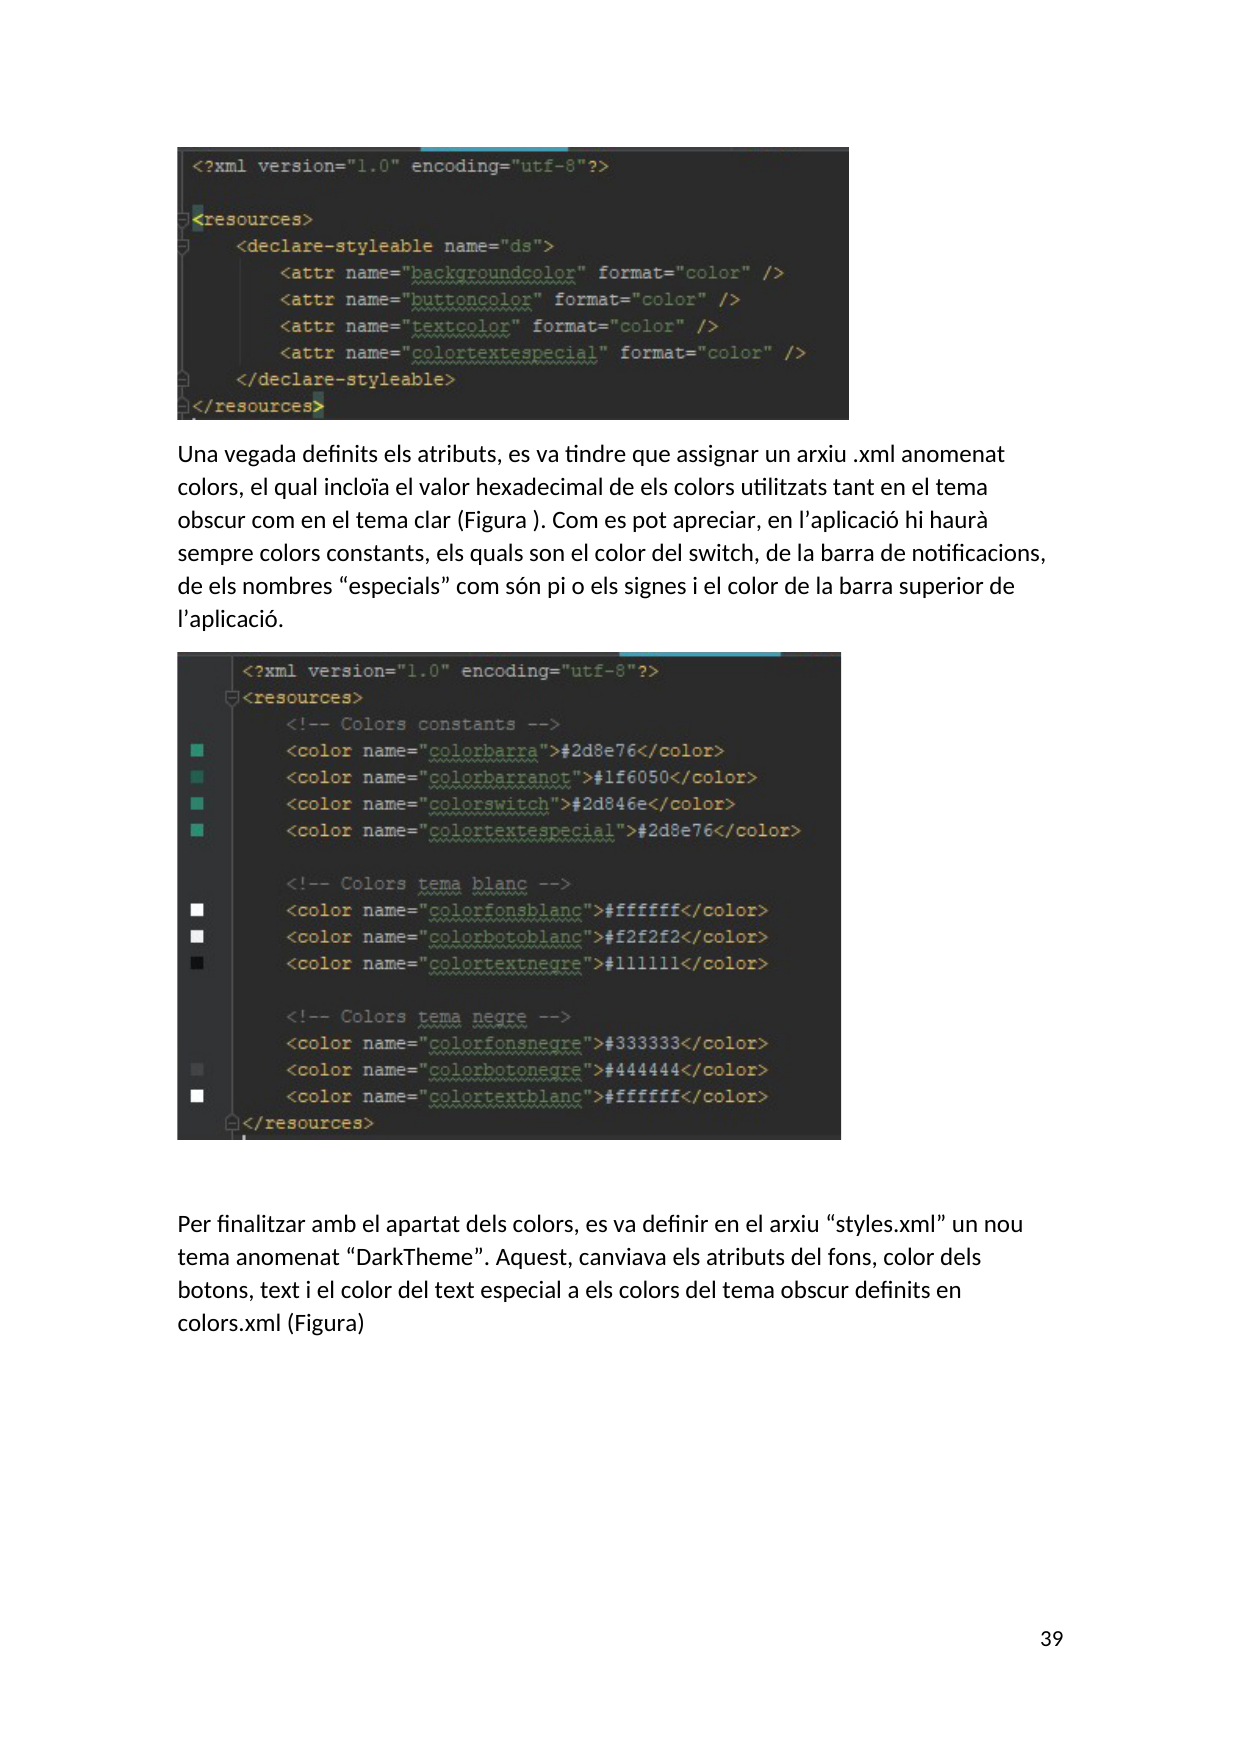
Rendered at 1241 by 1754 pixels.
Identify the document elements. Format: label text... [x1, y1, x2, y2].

text Una vegada definits els atributs, es va tindre que assignar un arxiu .xml anomenat colors, el qual incloïa el valor hexadecimal de els colors utilitzats tant en el tema obscur com en el tema clar (Figura ). Com es pot apreciar, en l’aplicació hi haurà sempre colors constants, els quals son el color del switch, de la barra de notificacions, de els nombres “especials” com són pi o els signes i el color de la barra superior de l’aplicació. [177, 438, 1063, 633]
picture [177, 652, 842, 1140]
text Per finalitzar amb el apartat dels colors, es va definir en el arxiu “styles.xml” un nou tema anomenat “DarkTheme”. Aquest, canviava els atributs del fons, color dels botons, text i el color del text especial a els colors del tema obscur definits en colors.xml (Figura) [177, 1209, 1063, 1338]
picture [177, 147, 849, 420]
